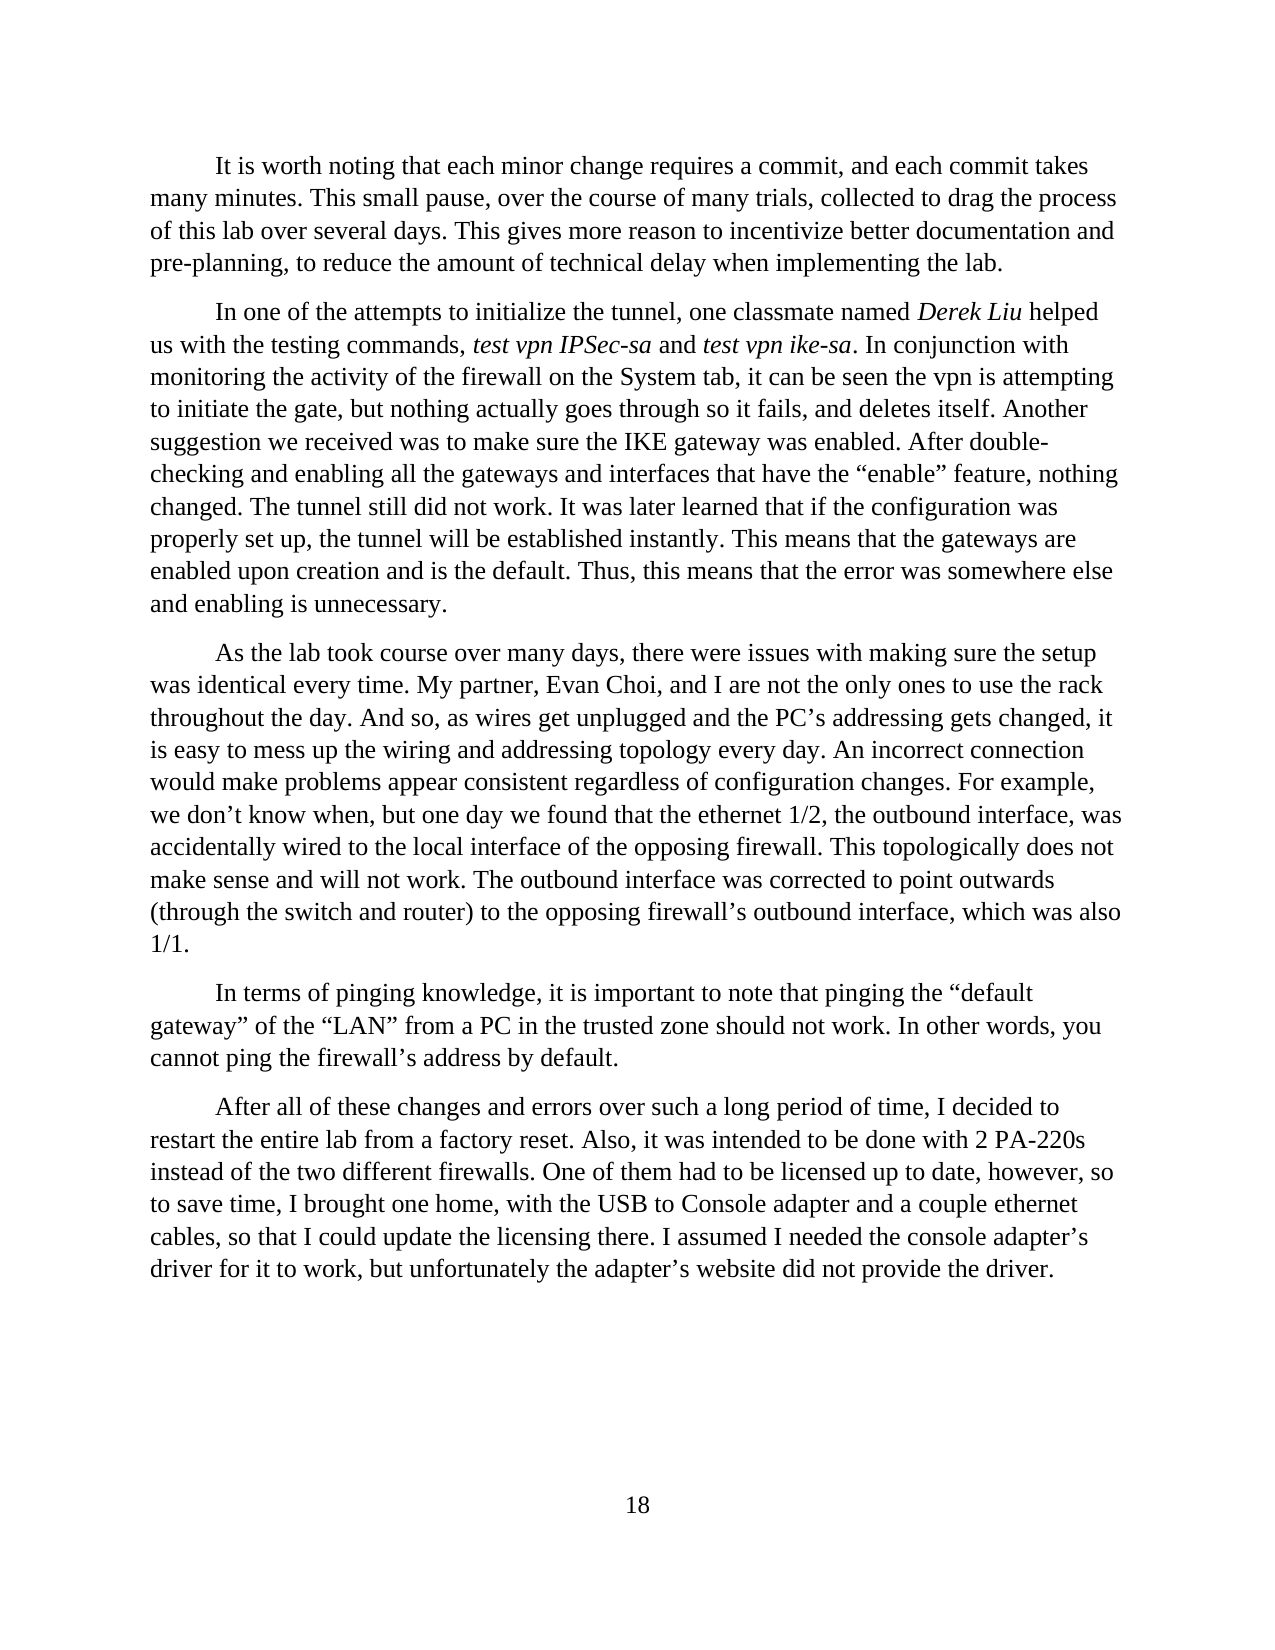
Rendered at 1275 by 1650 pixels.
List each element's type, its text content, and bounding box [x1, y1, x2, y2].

text In one of the attempts to initialize the tunnel, one classmate named Derek Liu helped us with the testing commands, test vpn IPSec-sa and test vpn ike-sa. In conjunction with monitoring the activity of the firewall on the System tab, it can be seen the vpn is attempting to initiate the gate, but nothing actually goes through so it fails, and deletes itself. Another suggestion we received was to make sure the IKE gateway was enabled. After double-checking and enabling all the gateways and interfaces that have the “enable” feature, nothing changed. The tunnel still did not work. It was later learned that if the configuration was properly set up, the tunnel will be established instantly. This means that the gateways are enabled upon creation and is the default. Thus, this means that the error was somewhere else and enabling is unnecessary. [150, 296, 1125, 618]
text It is worth noting that each minor change requires a commit, and each commit takes many minutes. This small pause, over the course of many trials, collected to drag the process of this lab over several days. This gives more reason to incentivize better documentation and pre-planning, to reduce the amount of technical delay when implementing the lab. [150, 150, 1125, 277]
text In terms of pinging knowledge, it is important to note that pinging the “default gateway” of the “LAN” from a PC in the trusted zone should not work. In other words, you cannot ping the firewall’s address by default. [150, 977, 1125, 1072]
text After all of these changes and errors over such a long period of time, I decided to restart the entire lab from a factory reset. Also, it was intended to be done with 2 PA-220s instead of the two different firewalls. One of them had to be licensed up to date, however, so to save time, I brought one home, with the USB to Console adapter and a couple ethernet cables, so that I could update the licensing there. I assumed I needed the console adapter’s driver for it to work, but unfortunately the adapter’s website did not provide the driver. [150, 1091, 1125, 1283]
text As the lab took course over many days, there were issues with making sure the setup was identical every time. My partner, Evan Choi, and I are not the only ones to use the rack throughout the day. And so, as wires get unplugged and the PC’s addressing gets changed, it is easy to mess up the wiring and addressing topology every day. An incorrect connection would make problems appear consistent regardless of configuration changes. For example, we don’t know when, but one day we found that the ethernet 1/2, the outbound interface, was accidentally wired to the local interface of the opposing firewall. This topologically does not make sense and will not work. The outbound interface was corrected to point outwards (through the switch and router) to the opposing firewall’s outbound interface, which was also 1/1. [150, 637, 1125, 958]
